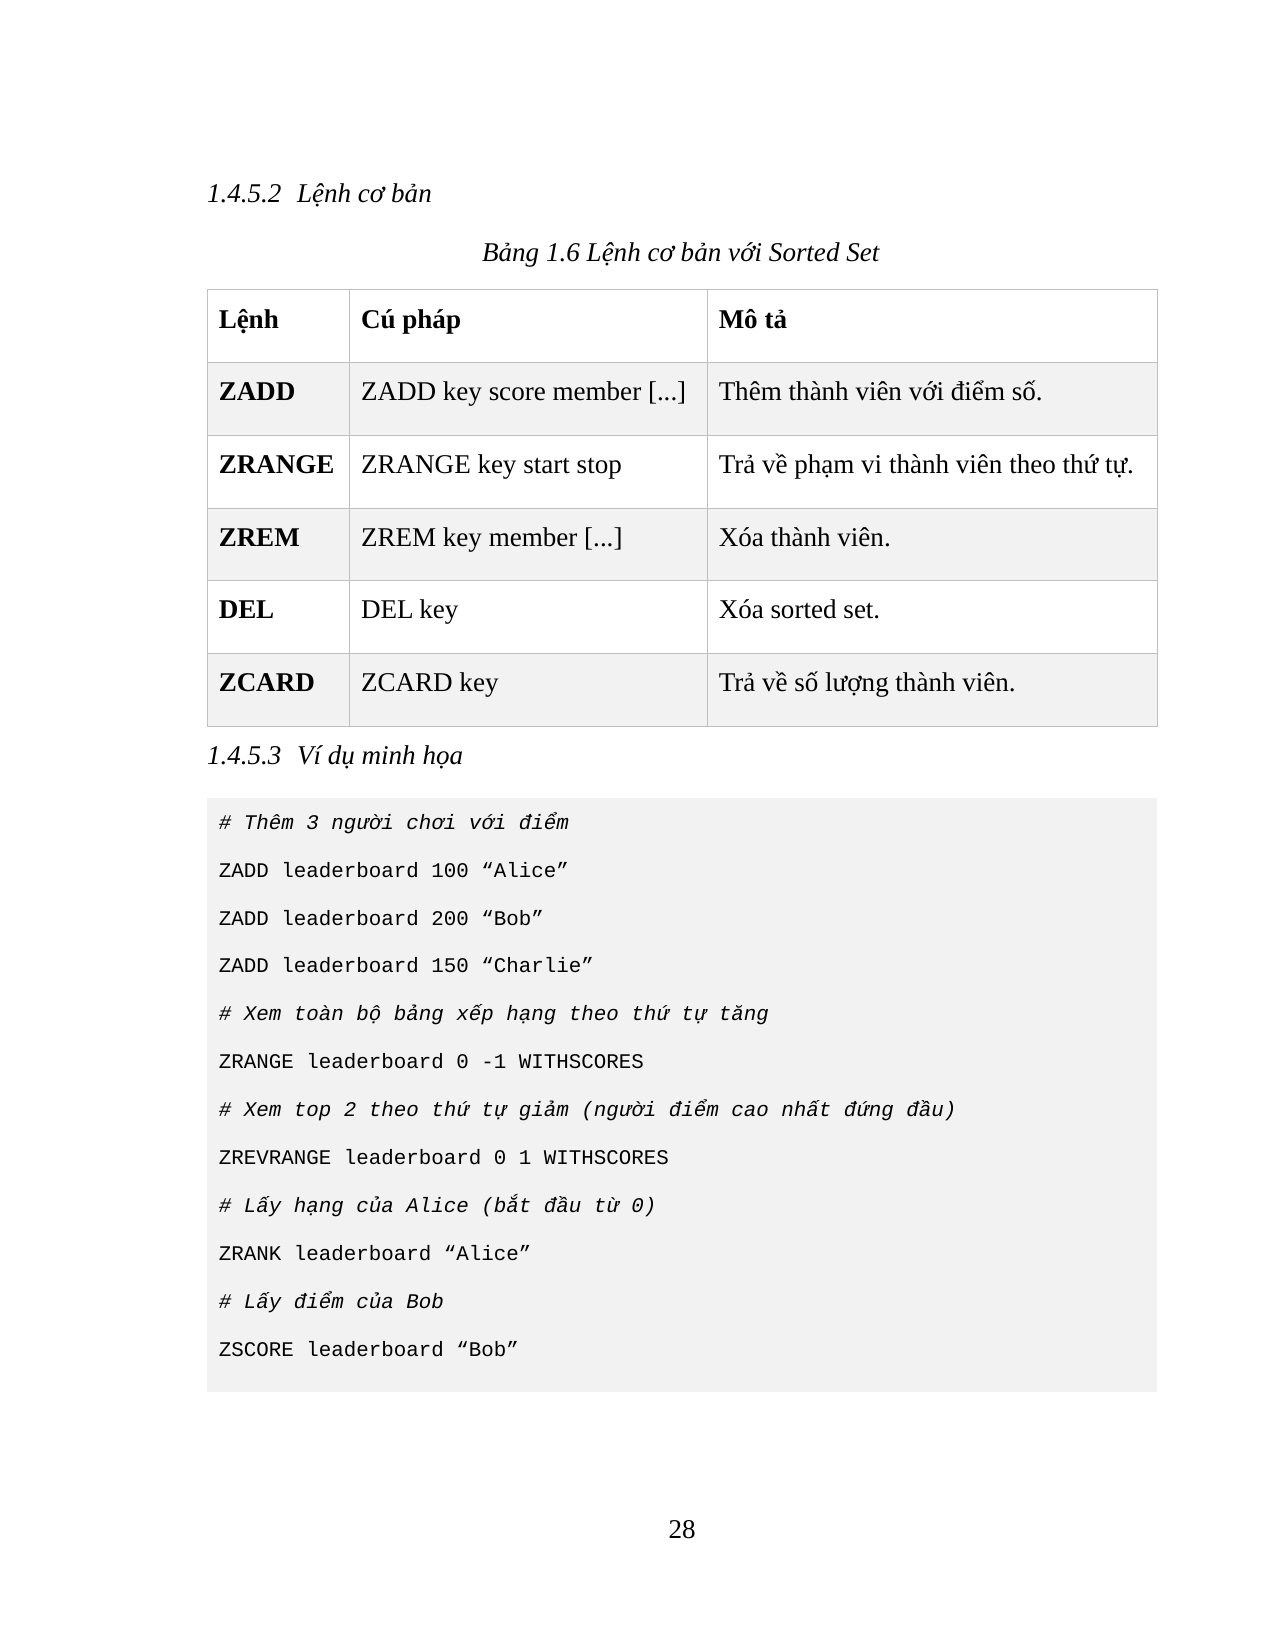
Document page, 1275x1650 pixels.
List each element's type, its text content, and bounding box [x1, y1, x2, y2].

table_cell ZADD [208, 363, 349, 435]
table_cell ZCARD [208, 654, 349, 726]
table_cell Xóa thành viên. [708, 509, 1157, 580]
table_cell Thêm thành viên với điểm số. [708, 363, 1157, 435]
table_header Mô tả [708, 290, 1157, 362]
table_header Cú pháp [350, 290, 707, 362]
table_cell DEL [208, 581, 349, 653]
table_header Lệnh [208, 290, 349, 362]
table_cell Trả về phạm vi thành viên theo thứ tự. [708, 436, 1157, 507]
table_cell Xóa sorted set. [708, 581, 1157, 653]
table_cell ZRANGE key start stop [350, 436, 707, 507]
table_cell ZCARD key [350, 654, 707, 726]
subtitle Lệnh cơ bản [207, 177, 1157, 208]
table_cell ZRANGE [208, 436, 349, 507]
table_header # Thêm 3 người chơi với điểm ZADD leaderboard 100 “Alice” ZADD leaderboard 200 “Bob” ZADD leaderboard 150 “Charlie” # Xem toàn bộ bảng xếp hạng theo thứ tự tăng ZRANGE leaderboard 0 -1 WITHSCORES # Xem top 2 theo thứ tự giảm (người điểm cao nhất đứng đầu) ZREVRANGE leaderboard 0 1 WITHSCORES # Lấy hạng của Alice (bắt đầu từ 0) ZRANK leaderboard “Alice” # Lấy điểm của Bob ZSCORE leaderboard “Bob” [208, 799, 1156, 1391]
table_cell DEL key [350, 581, 707, 653]
table_cell ZREM [208, 509, 349, 580]
table_cell ZADD key score member [...] [350, 363, 707, 435]
subtitle Ví dụ minh họa [207, 739, 1157, 770]
table_cell ZREM key member [...] [350, 509, 707, 580]
text Bảng 1.6 Lệnh cơ bản với Sorted Set [207, 236, 1157, 267]
table_cell Trả về số lượng thành viên. [708, 654, 1157, 726]
